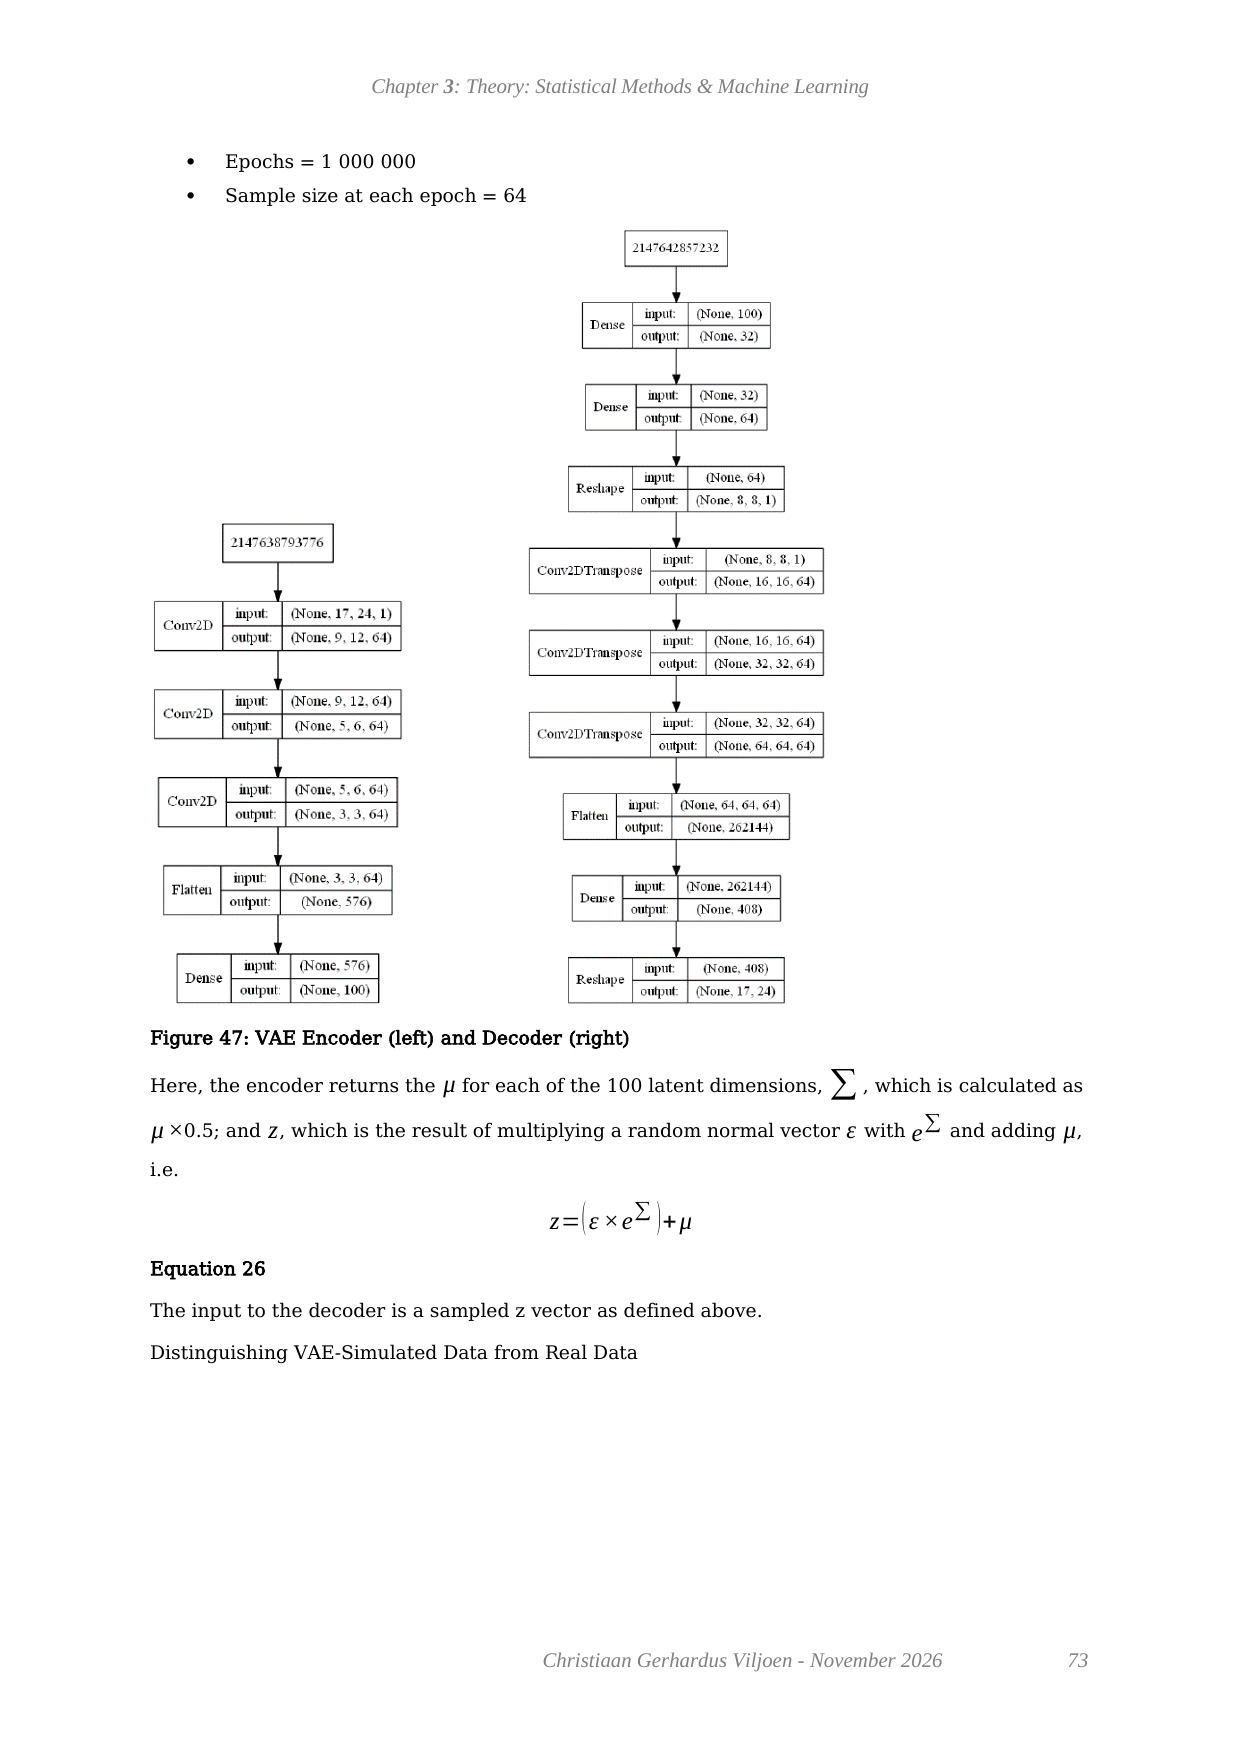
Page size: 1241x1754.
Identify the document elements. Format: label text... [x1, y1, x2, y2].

picture [525, 226, 827, 1007]
text The input to the decoder is a sampled z vector as defined above. [150, 1299, 1090, 1321]
list Epochs = 1 000 000 [187, 150, 1090, 173]
text Distinguishing VAE-Simulated Data from Real Data [150, 1341, 1090, 1363]
text Equation 26 [150, 1257, 1090, 1279]
text Here, the encoder returns the for each of the 100 latent dimensions, , which is calculated as 0.5; and , which is the result of multiplying a random normal vector with and adding , i.e. [150, 1068, 1090, 1180]
list Sample size at each epoch = 64 [187, 184, 1090, 207]
text Figure 47: VAE Encoder (left) and Decoder (right) [150, 1026, 1090, 1048]
picture [150, 519, 405, 1007]
